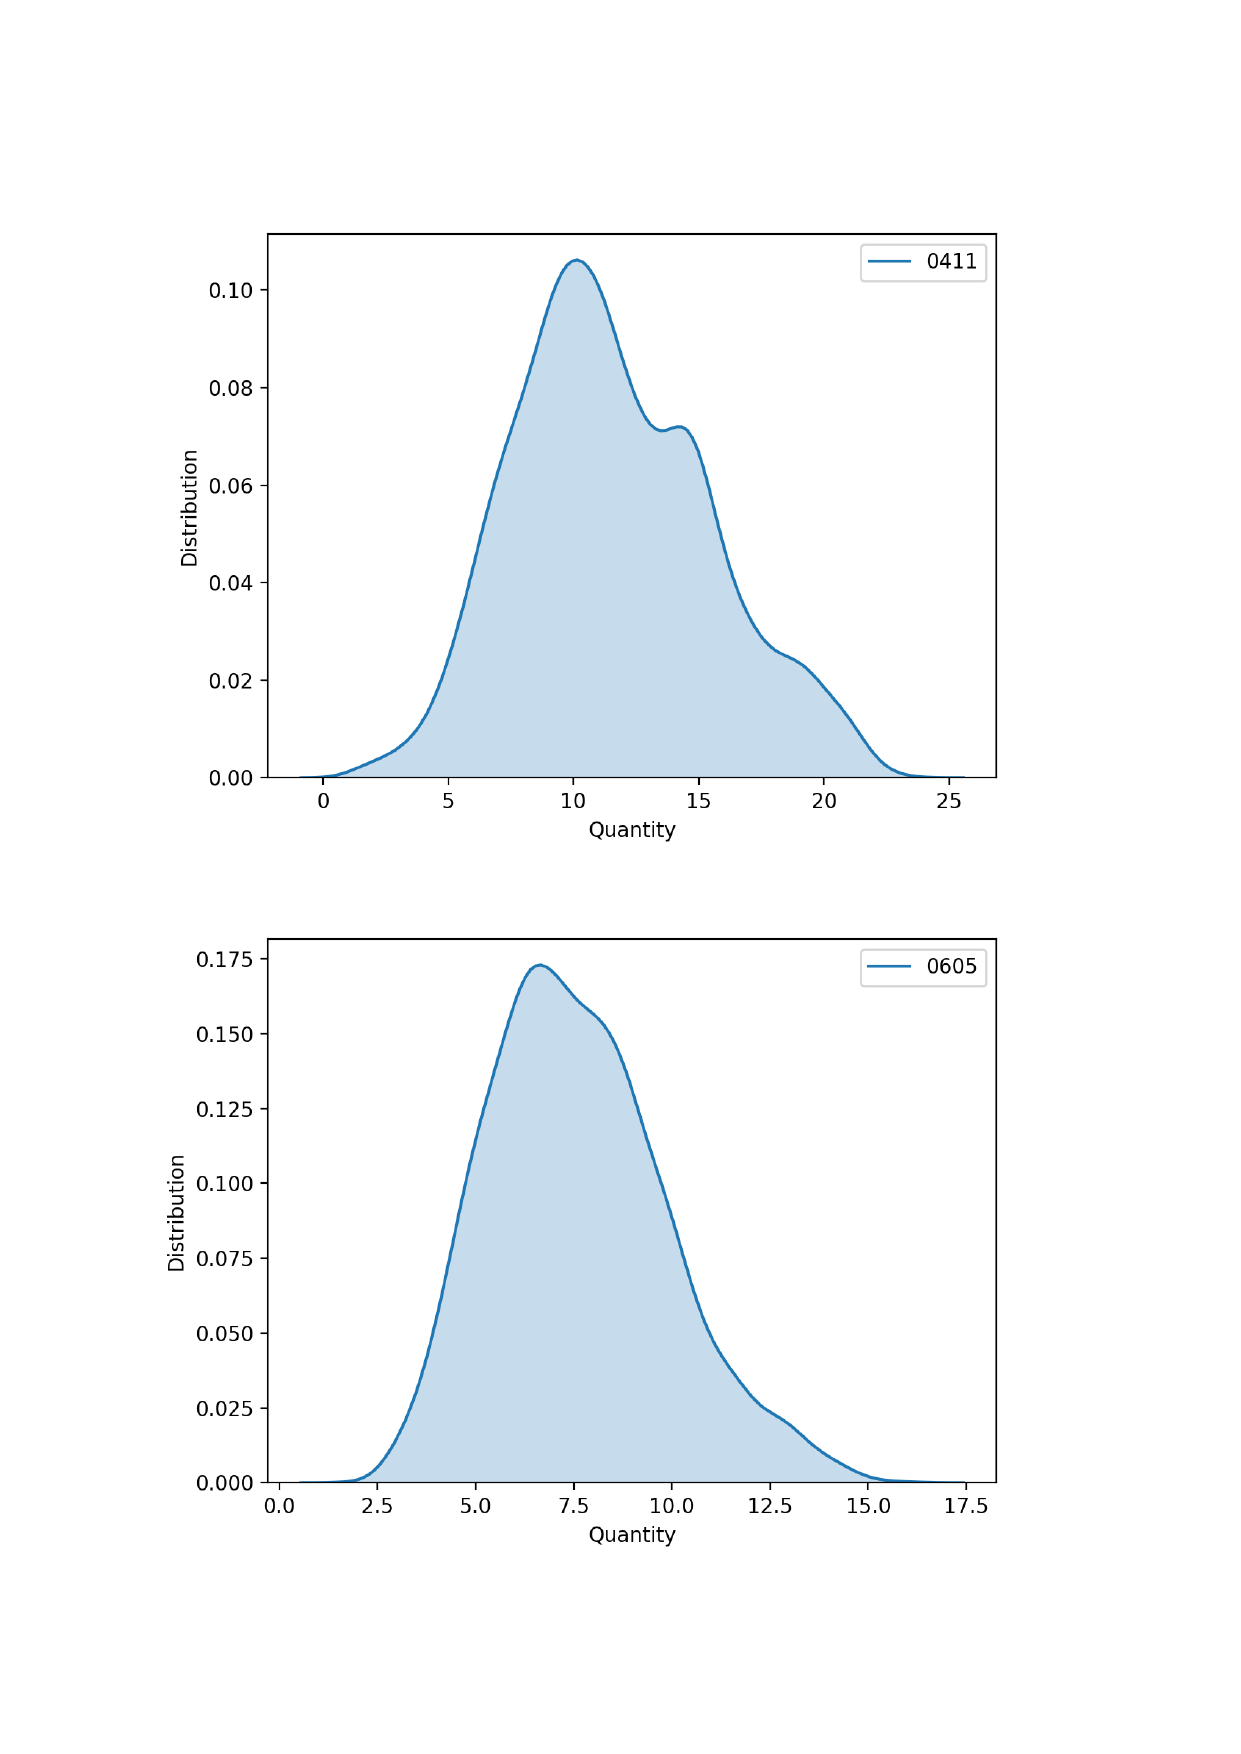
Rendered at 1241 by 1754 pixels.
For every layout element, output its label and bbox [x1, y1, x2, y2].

picture [150, 150, 1090, 1560]
